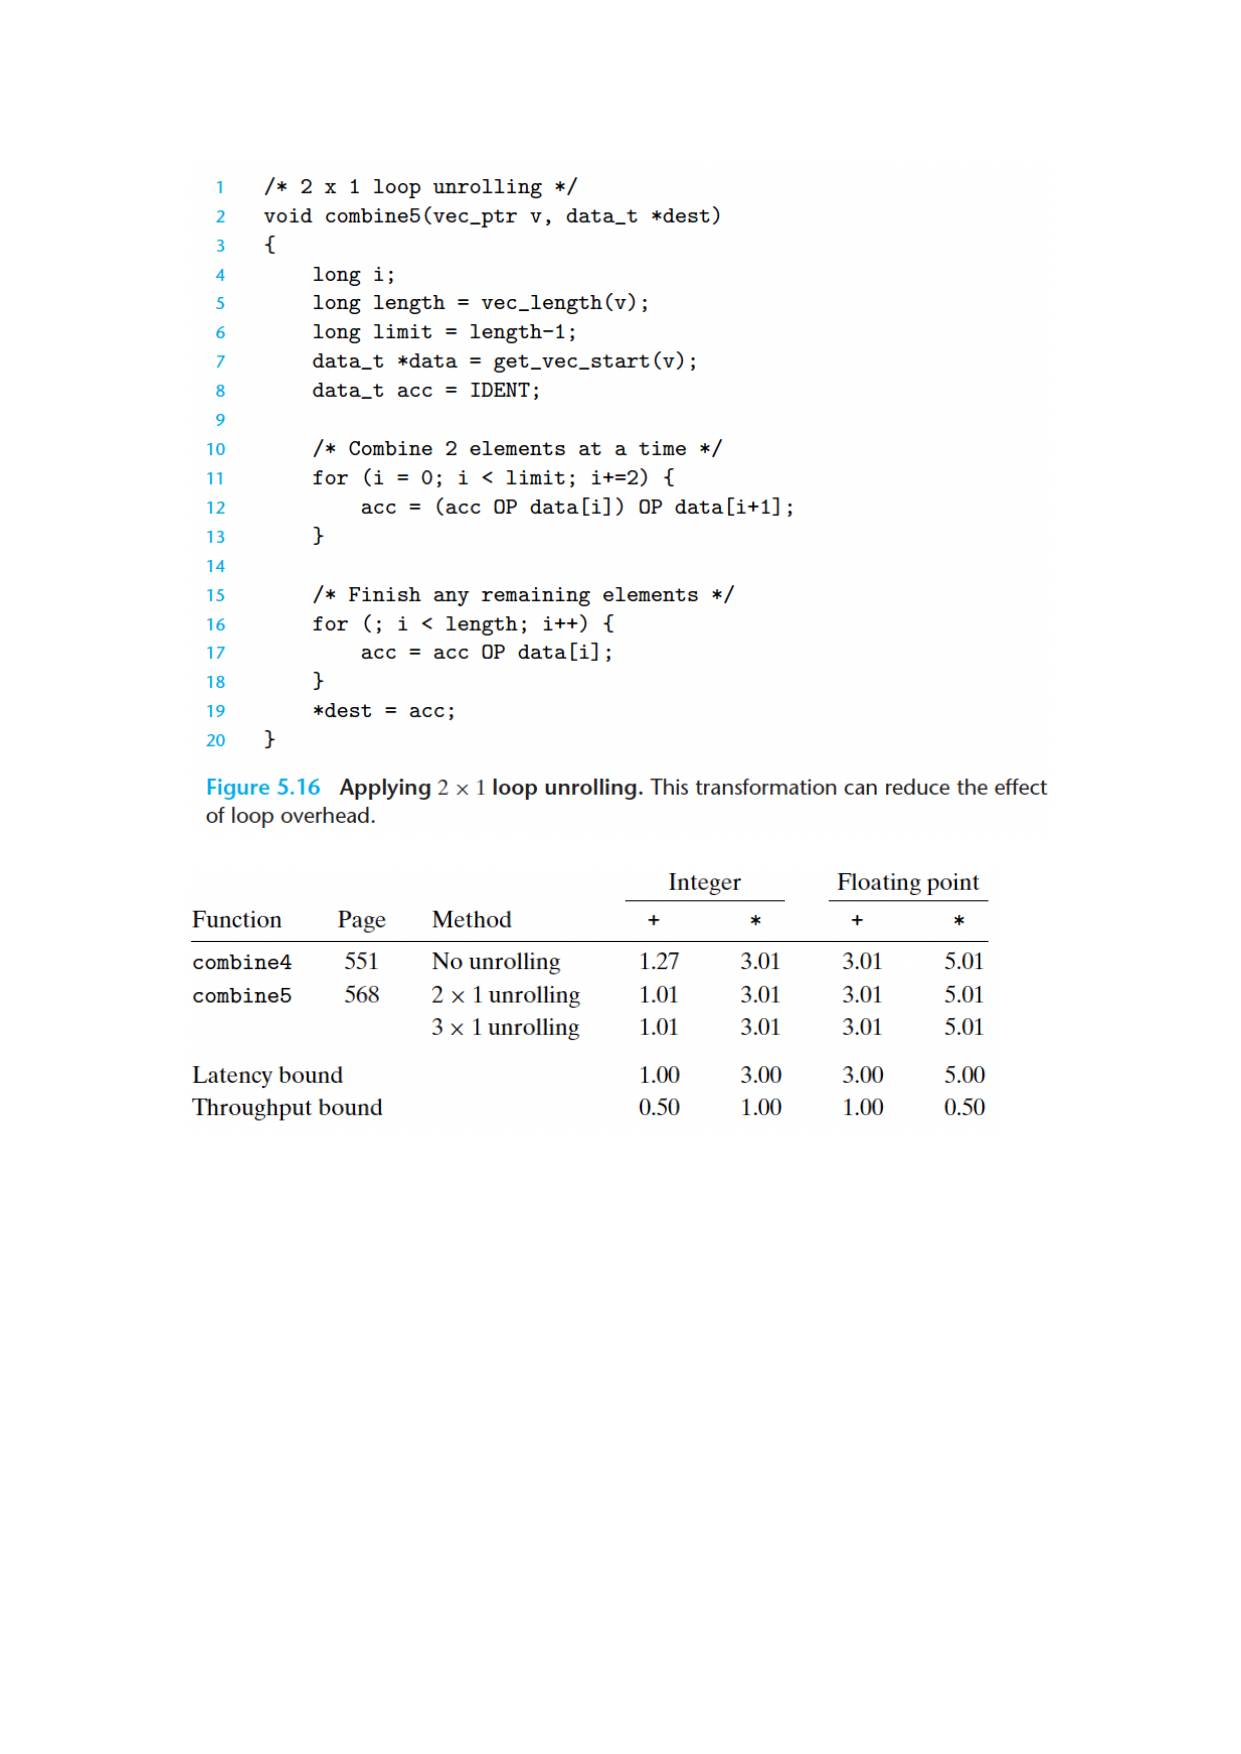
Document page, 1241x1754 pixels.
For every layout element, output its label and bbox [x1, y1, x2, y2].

picture [187, 162, 1052, 836]
picture [187, 869, 1003, 1134]
